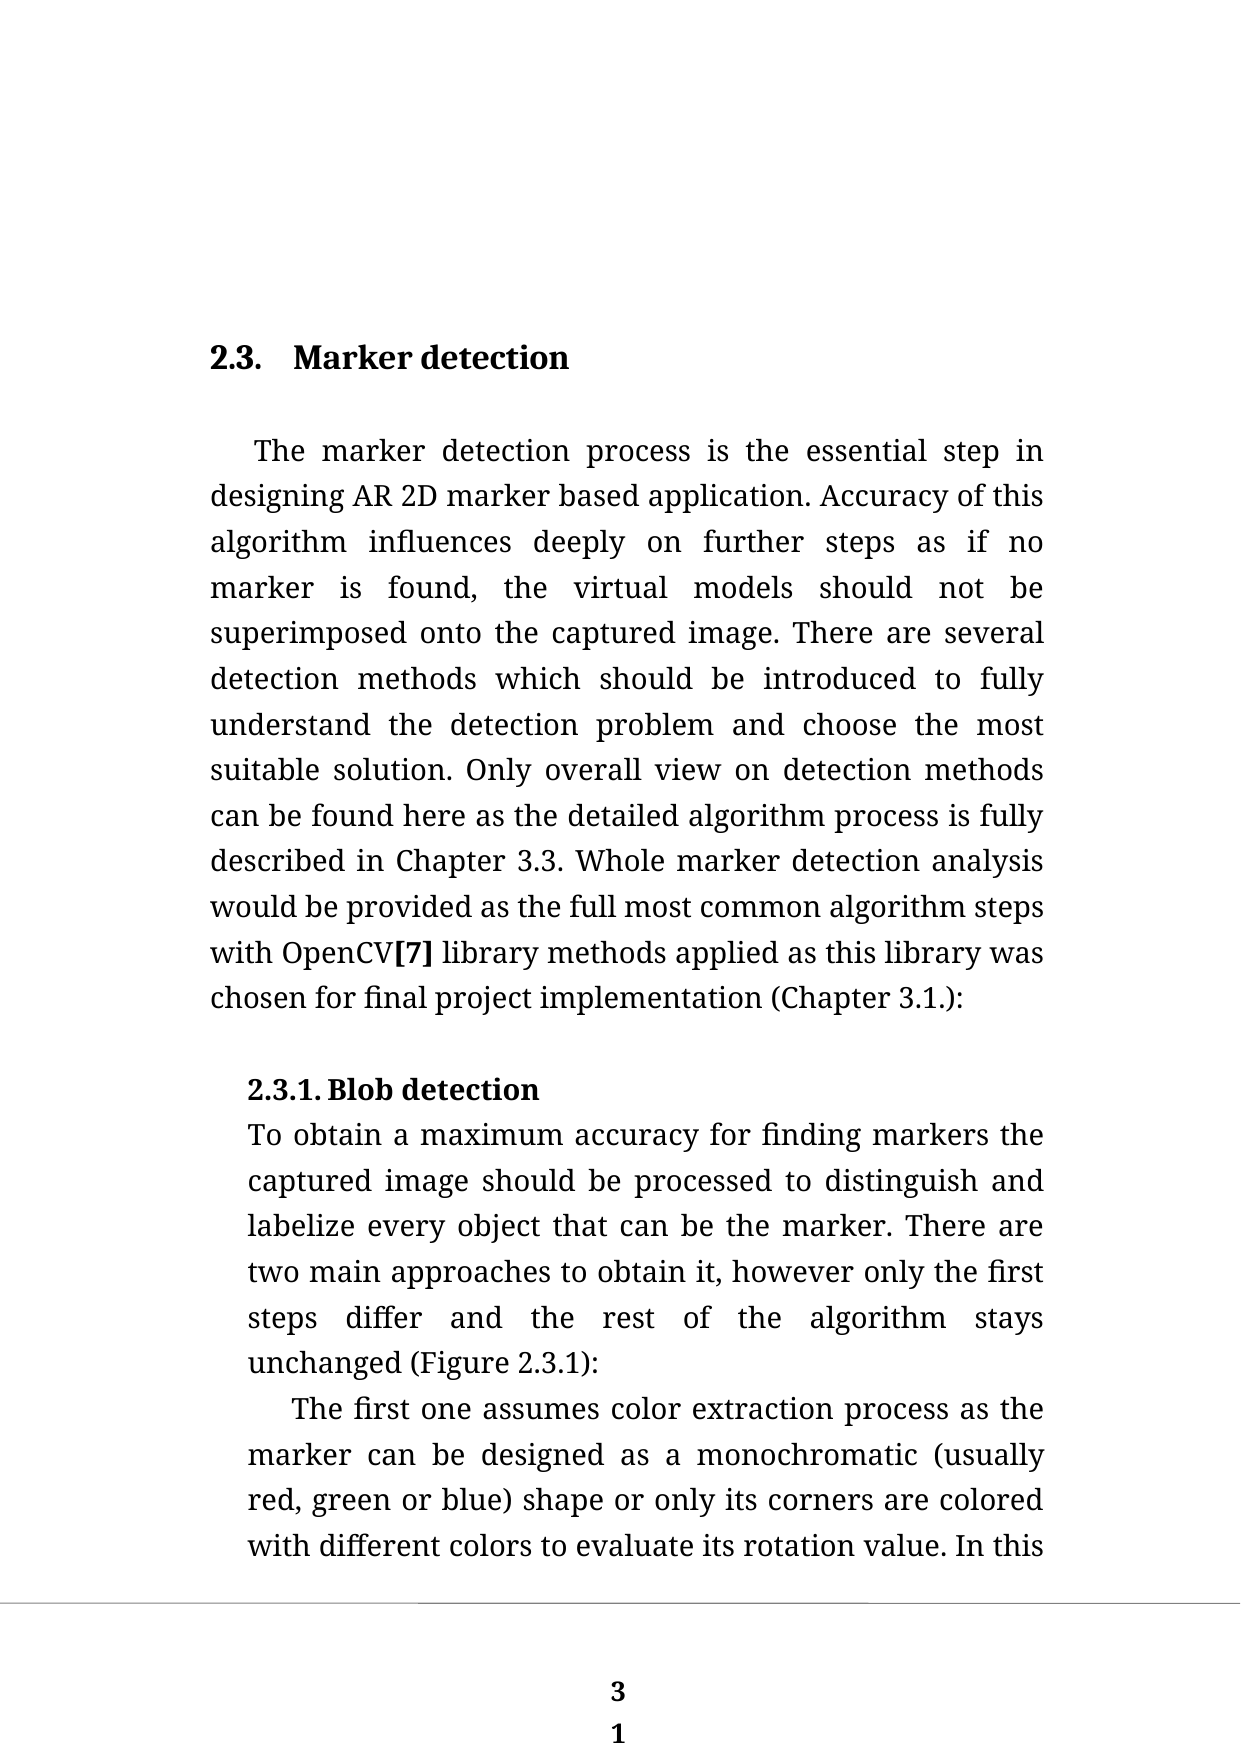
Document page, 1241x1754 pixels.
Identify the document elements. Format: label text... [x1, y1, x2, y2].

text To obtain a maximum accuracy for finding markers the captured image should be processed to distinguish and labelize every object that can be the marker. There are two main approaches to obtain it, however only the first steps differ and the rest of the algorithm stays unchanged (Figure 2.3.1): [247, 1114, 1045, 1382]
list Blob detection [247, 1069, 1045, 1108]
subtitle Marker detection [210, 338, 1045, 378]
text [247, 1388, 1045, 1565]
text The marker detection process is the essential step in designing AR 2D marker based application. Accuracy of this algorithm influences deeply on further steps as if no marker is found, the virtual models should not be superimposed onto the captured image. There are several detection methods which should be introduced to fully understand the detection problem and choose the most suitable solution. Only overall view on detection methods can be found here as the detailed algorithm process is fully described in Chapter 3.3. Whole marker detection analysis would be provided as the full most common algorithm steps with OpenCV[7] library methods applied as this library was chosen for final project implementation (Chapter 3.1.): [210, 430, 1045, 1017]
